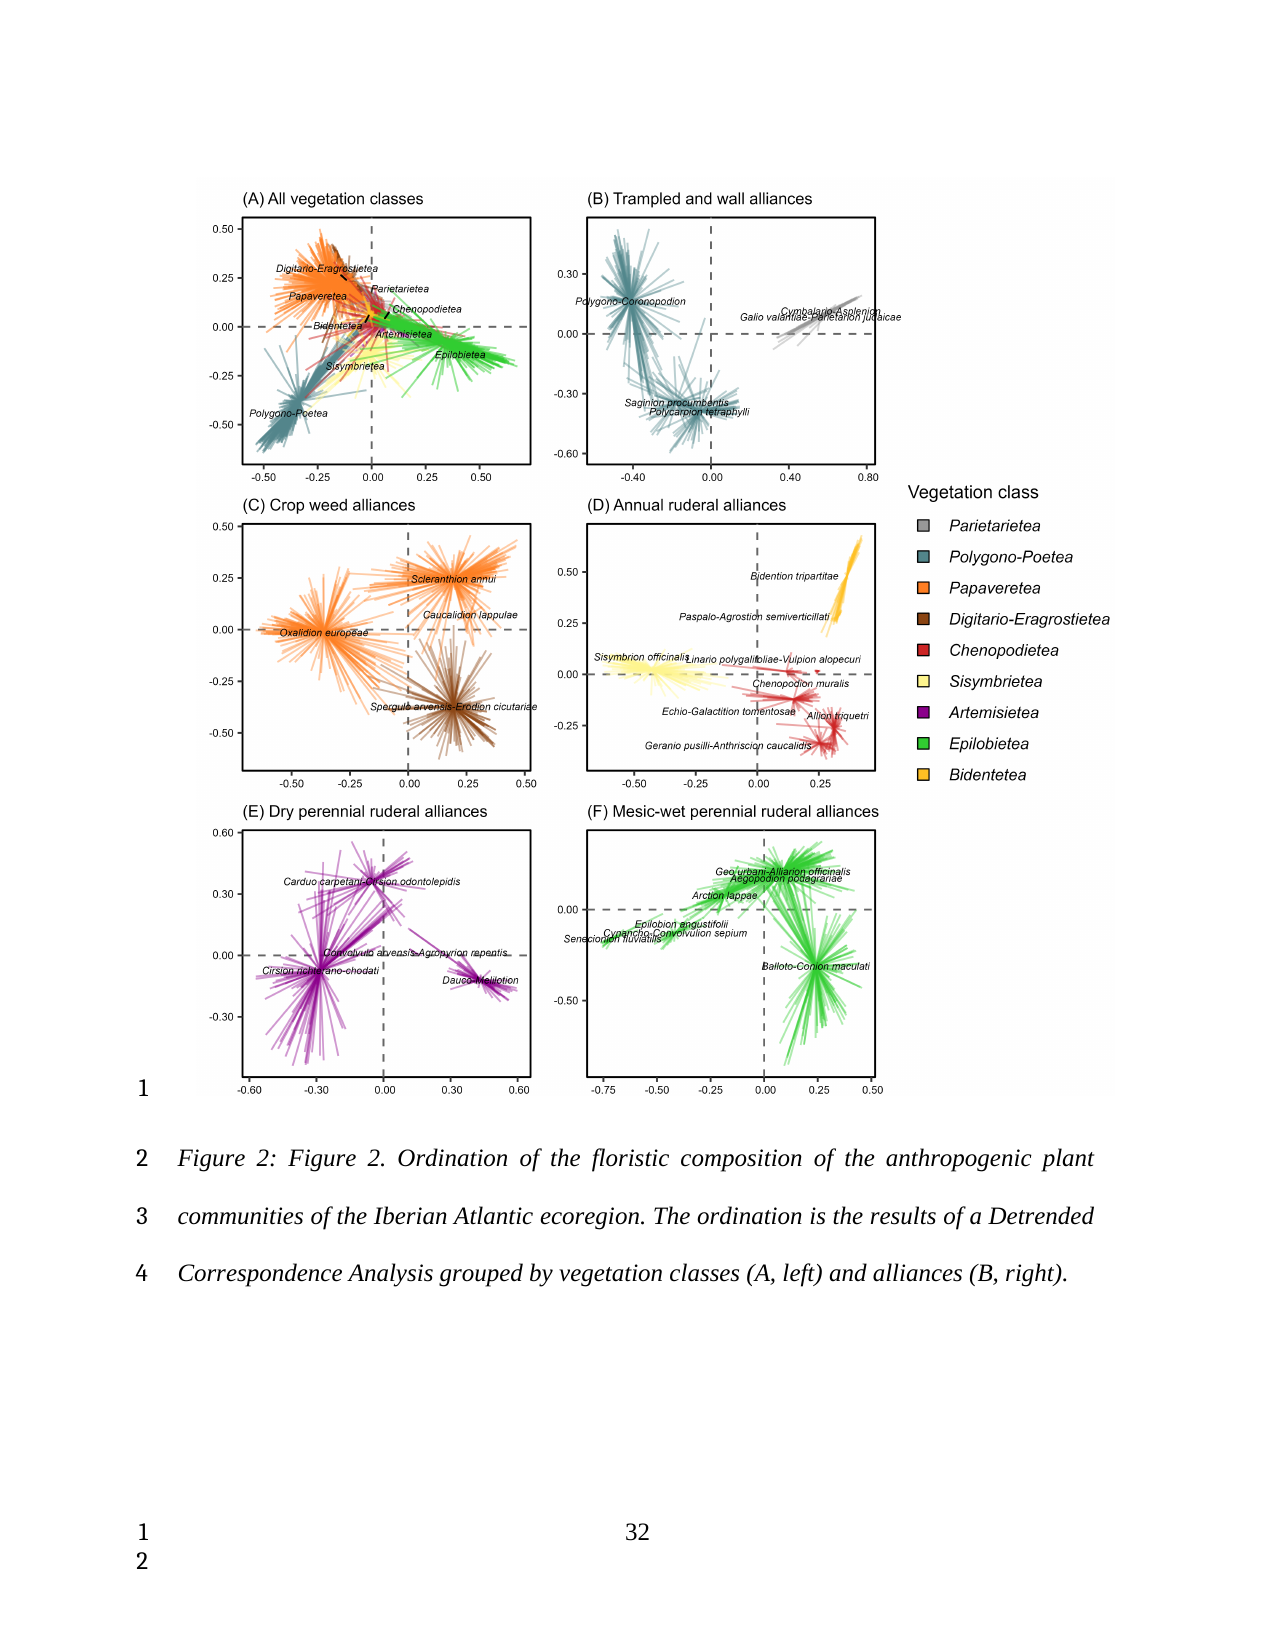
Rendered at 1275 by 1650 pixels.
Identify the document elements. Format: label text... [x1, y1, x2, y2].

picture [196, 177, 1115, 1096]
text Figure 2: Figure 2. Ordination of the floristic composition of the anthropogenic plant communities of the Iberian Atlantic ecoregion. The ordination is the results of a Detrended Correspondence Analysis grouped by vegetation classes (A, left) and alliances (B, right). [177, 1143, 1098, 1287]
